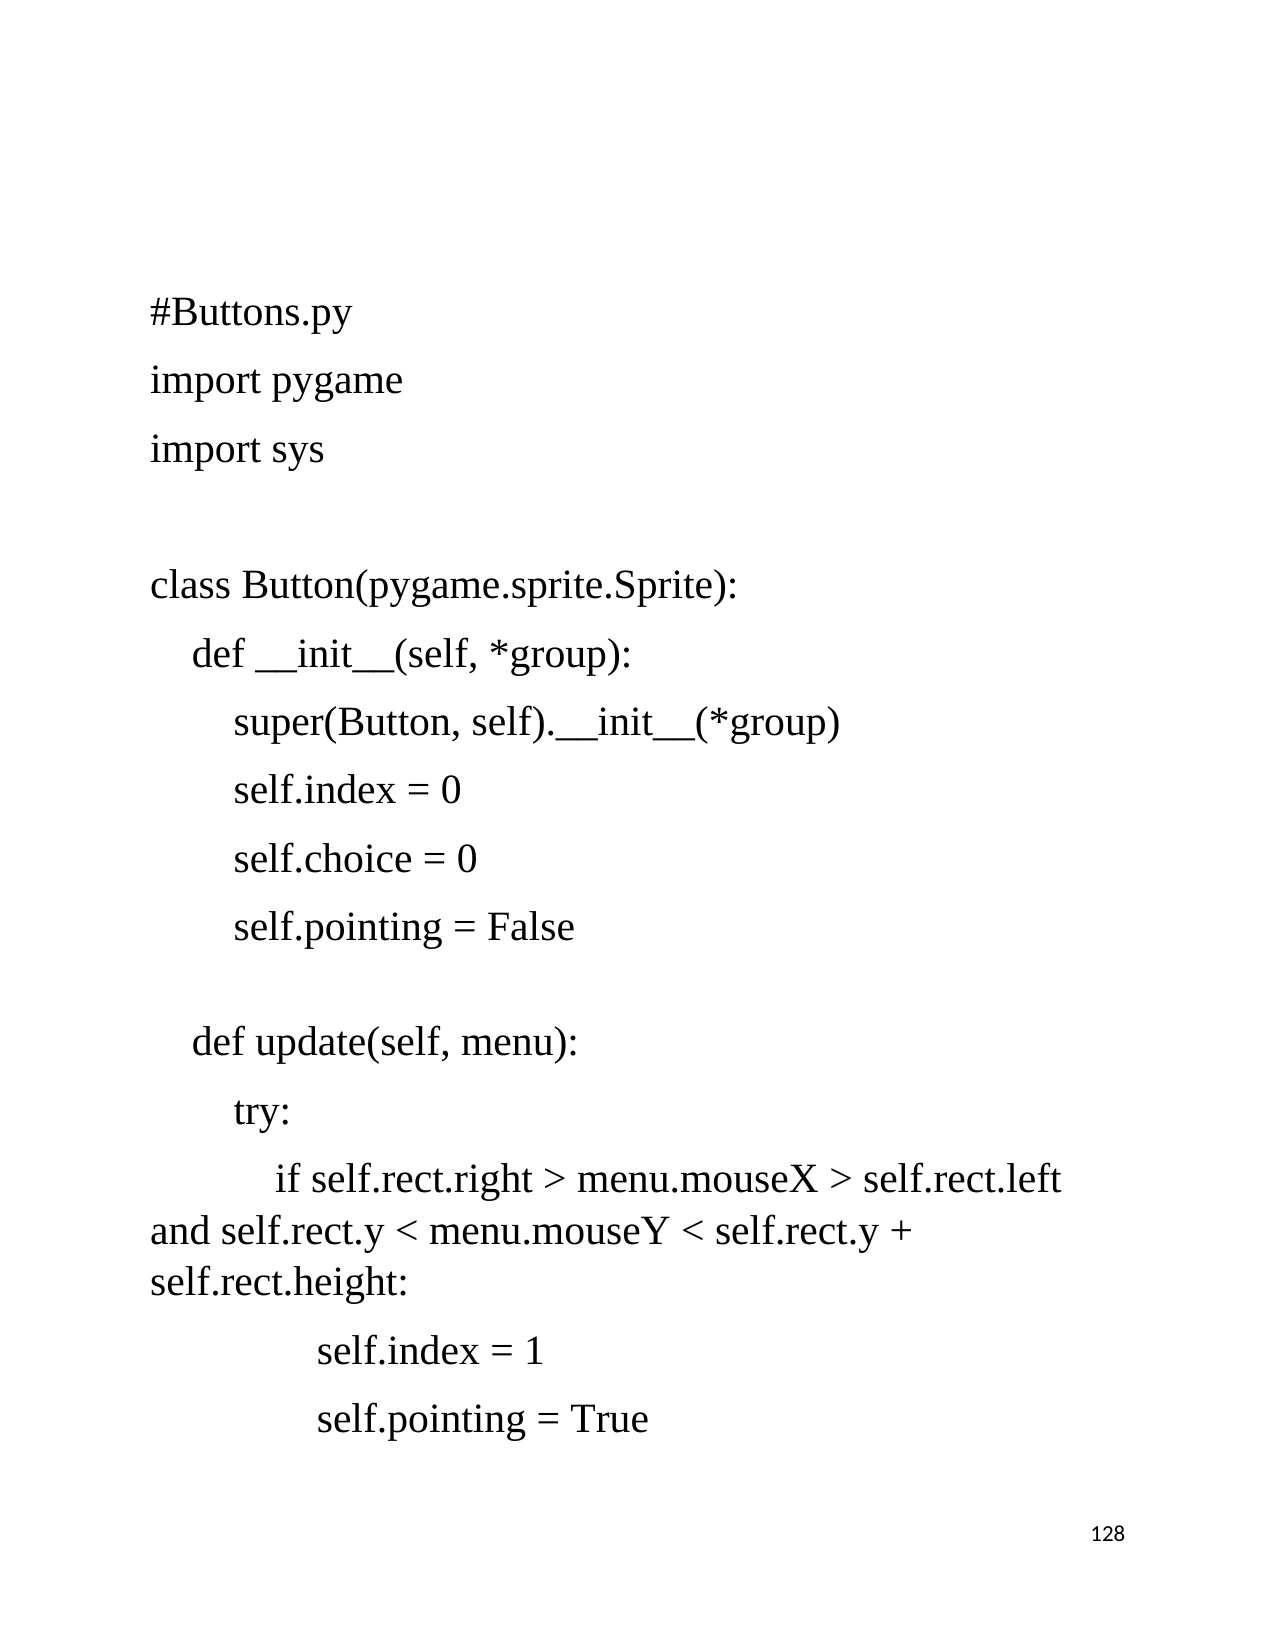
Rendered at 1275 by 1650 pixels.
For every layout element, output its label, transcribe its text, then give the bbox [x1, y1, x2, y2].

text def update(self, menu): [150, 1017, 1125, 1065]
text def __init__(self, *group): [150, 628, 1125, 676]
text self.pointing = True [150, 1393, 1125, 1441]
text self.index = 0 [150, 765, 1125, 813]
text import sys [150, 423, 1125, 471]
text self.index = 1 [150, 1325, 1125, 1373]
text #Buttons.py [150, 287, 1125, 334]
text if self.rect.right > menu.mouseX > self.rect.left and self.rect.y < menu.mouseY < self.rect.y + self.rect.height: [150, 1153, 1125, 1305]
text class Button(pygame.sprite.Sprite): [150, 560, 1125, 608]
text self.choice = 0 [150, 833, 1125, 881]
text import pygame [150, 355, 1125, 403]
text super(Button, self).__init__(*group) [150, 697, 1125, 744]
text try: [150, 1085, 1125, 1133]
text self.pointing = False [150, 902, 1125, 949]
